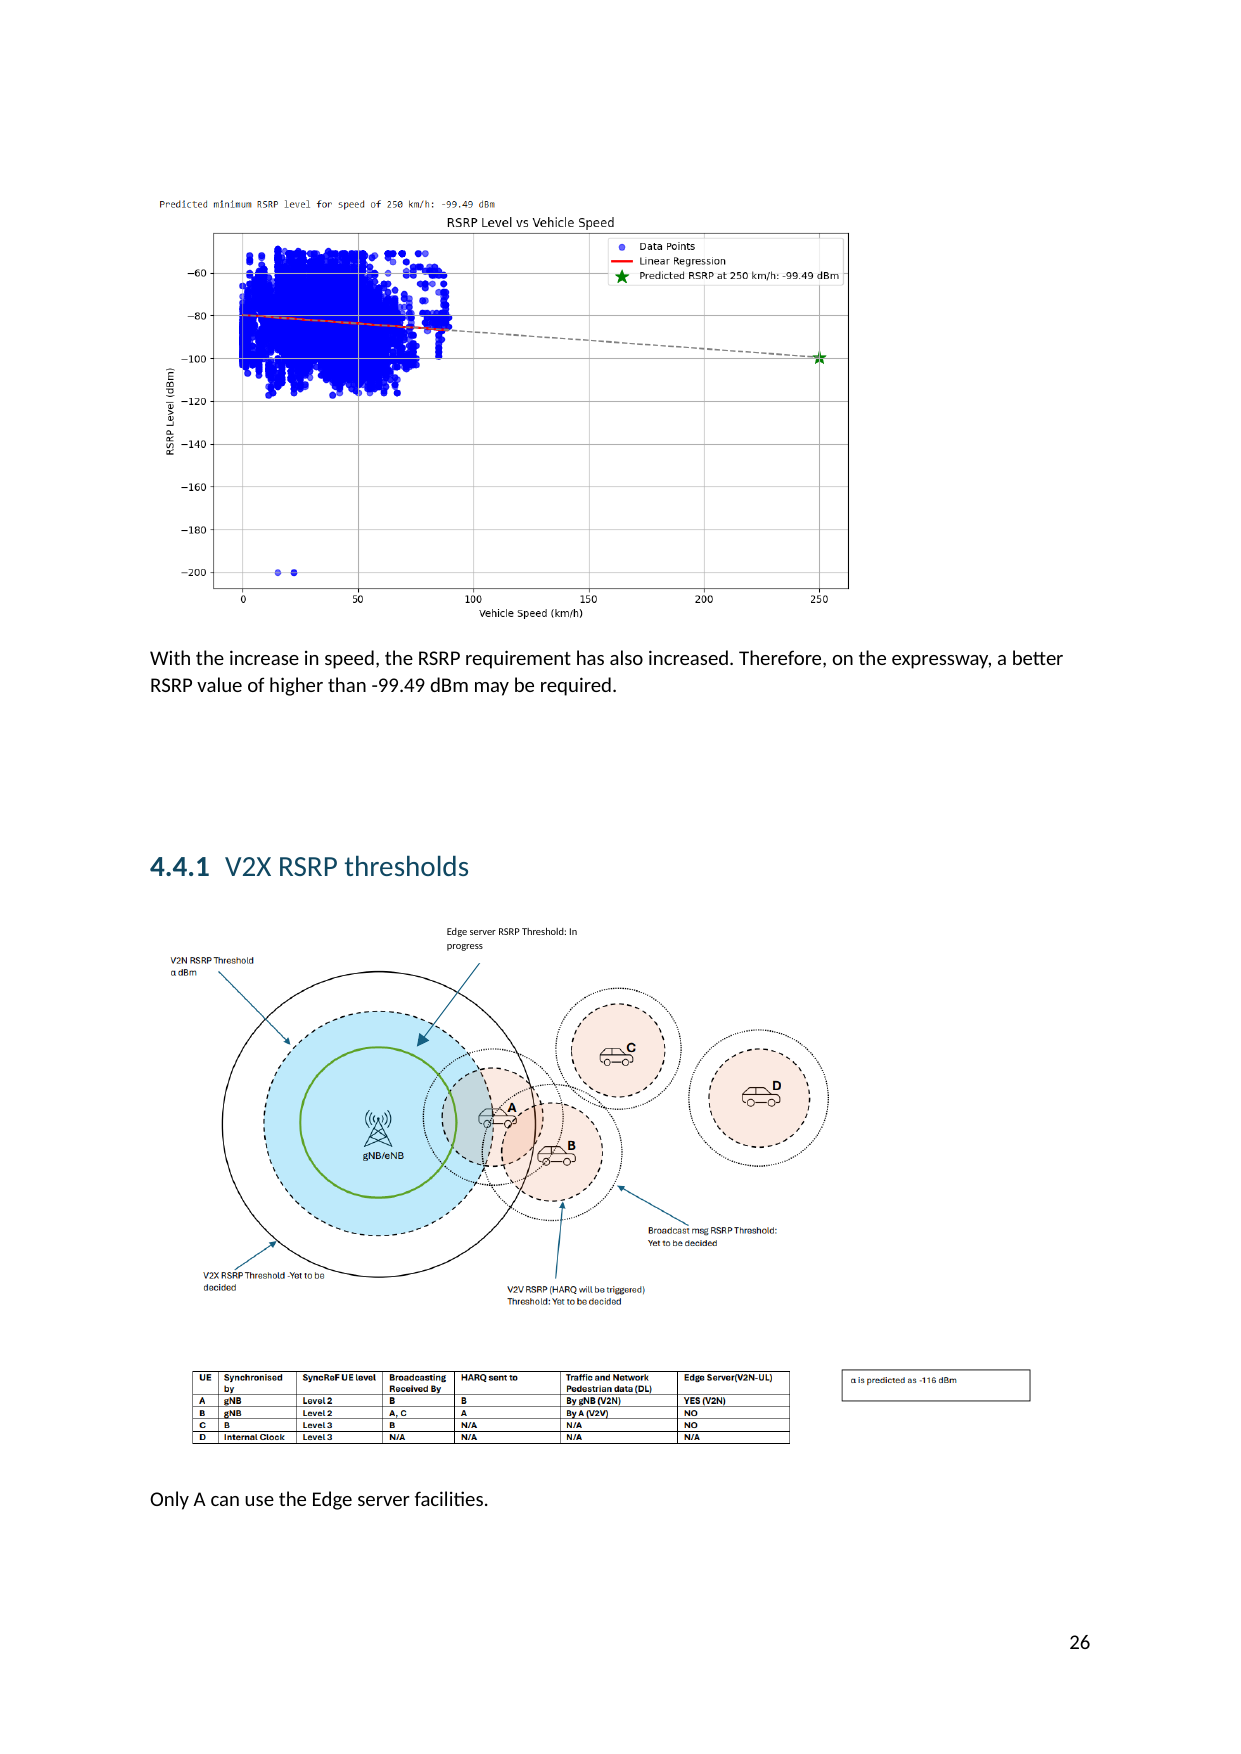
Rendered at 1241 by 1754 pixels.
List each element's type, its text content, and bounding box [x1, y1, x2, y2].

picture [150, 194, 901, 627]
picture [150, 895, 1091, 1468]
text With the increase in speed, the RSRP requirement has also increased. Therefore, on the expressway, a better RSRP value of higher than -99.49 dBm may be required. [150, 645, 1090, 698]
text Only A can use the Edge server facilities. [150, 1487, 1090, 1512]
subtitle V2X RSRP thresholds [150, 848, 1090, 884]
